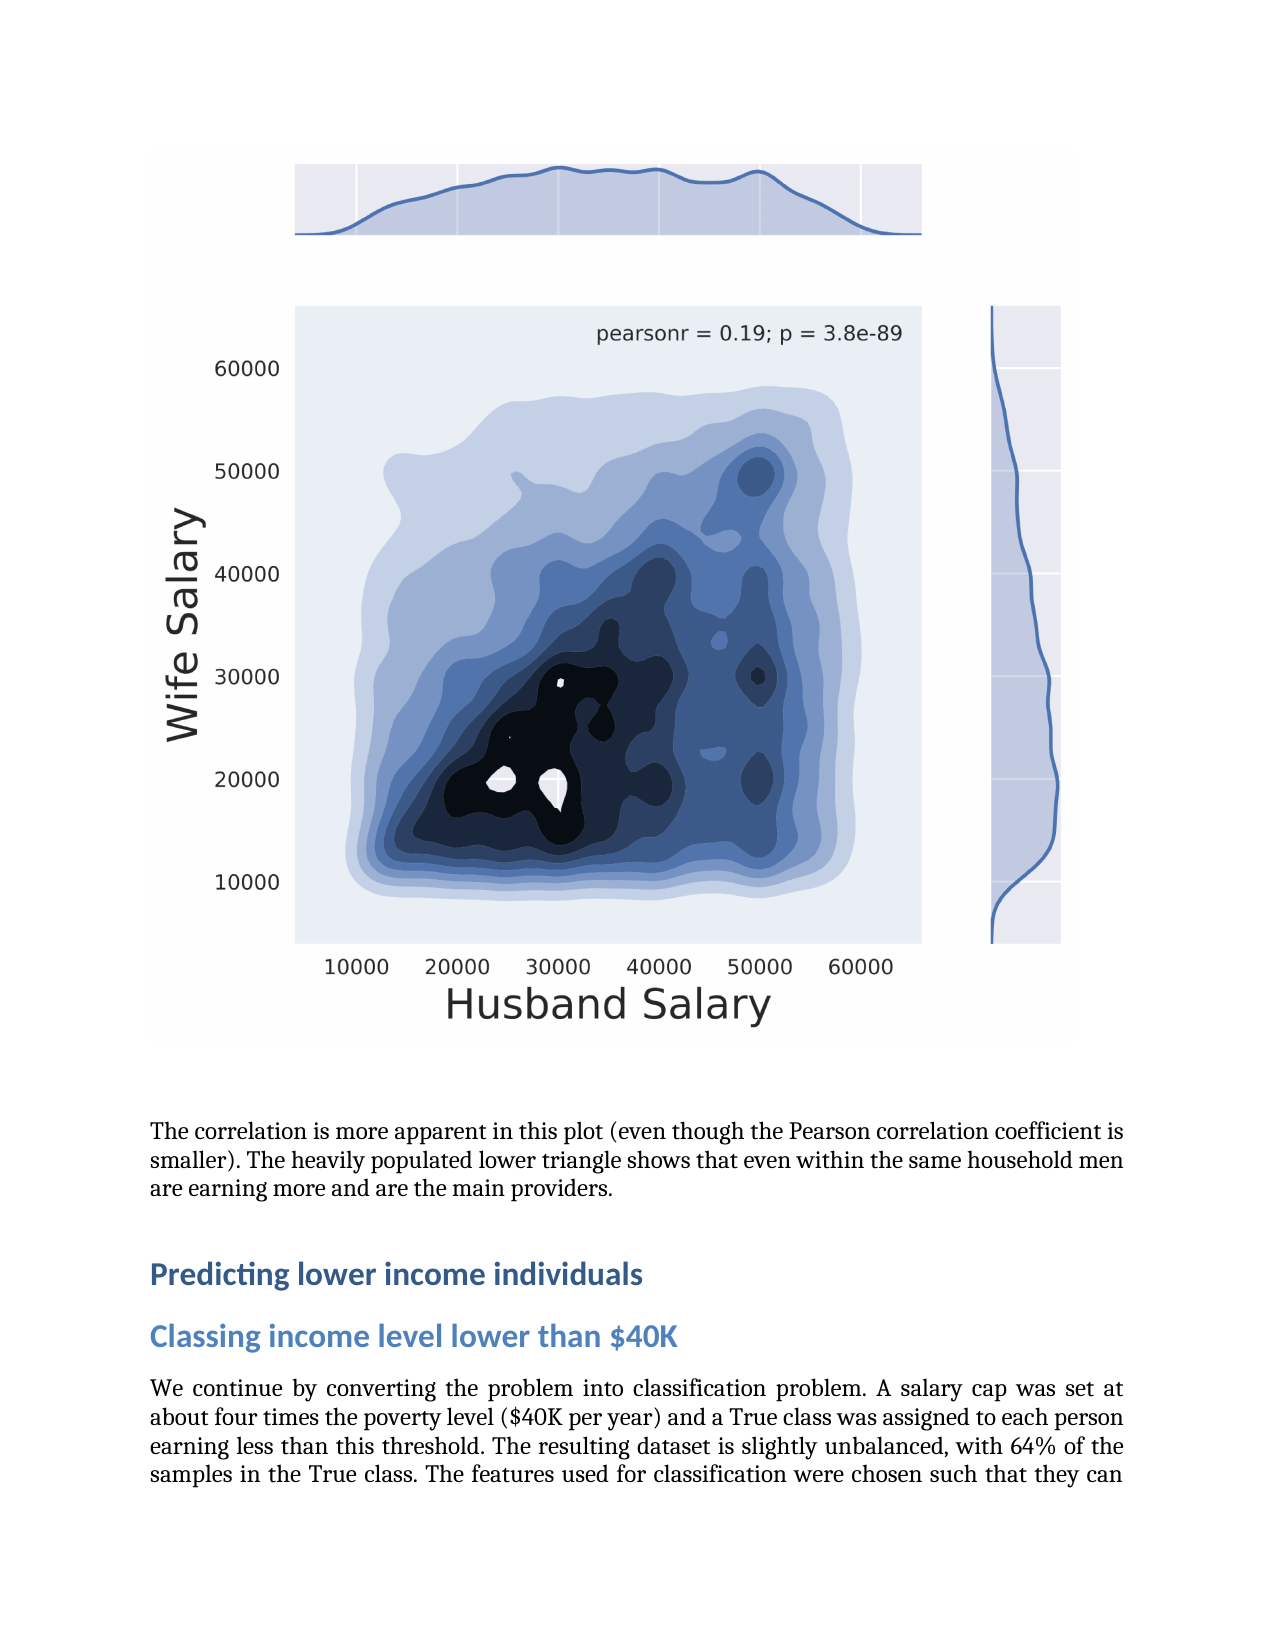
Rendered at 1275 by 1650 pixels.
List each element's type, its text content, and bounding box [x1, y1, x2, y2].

subtitle Classing income level lower than $40K [150, 1315, 1125, 1355]
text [150, 1374, 1125, 1489]
picture [150, 150, 1075, 1042]
text The correlation is more apparent in this plot (even though the Pearson correlation coefficient is smaller). The heavily populated lower triangle shows that even within the same household men are earning more and are the main providers. [150, 1117, 1125, 1203]
subtitle Predicting lower income individuals [150, 1253, 1125, 1294]
